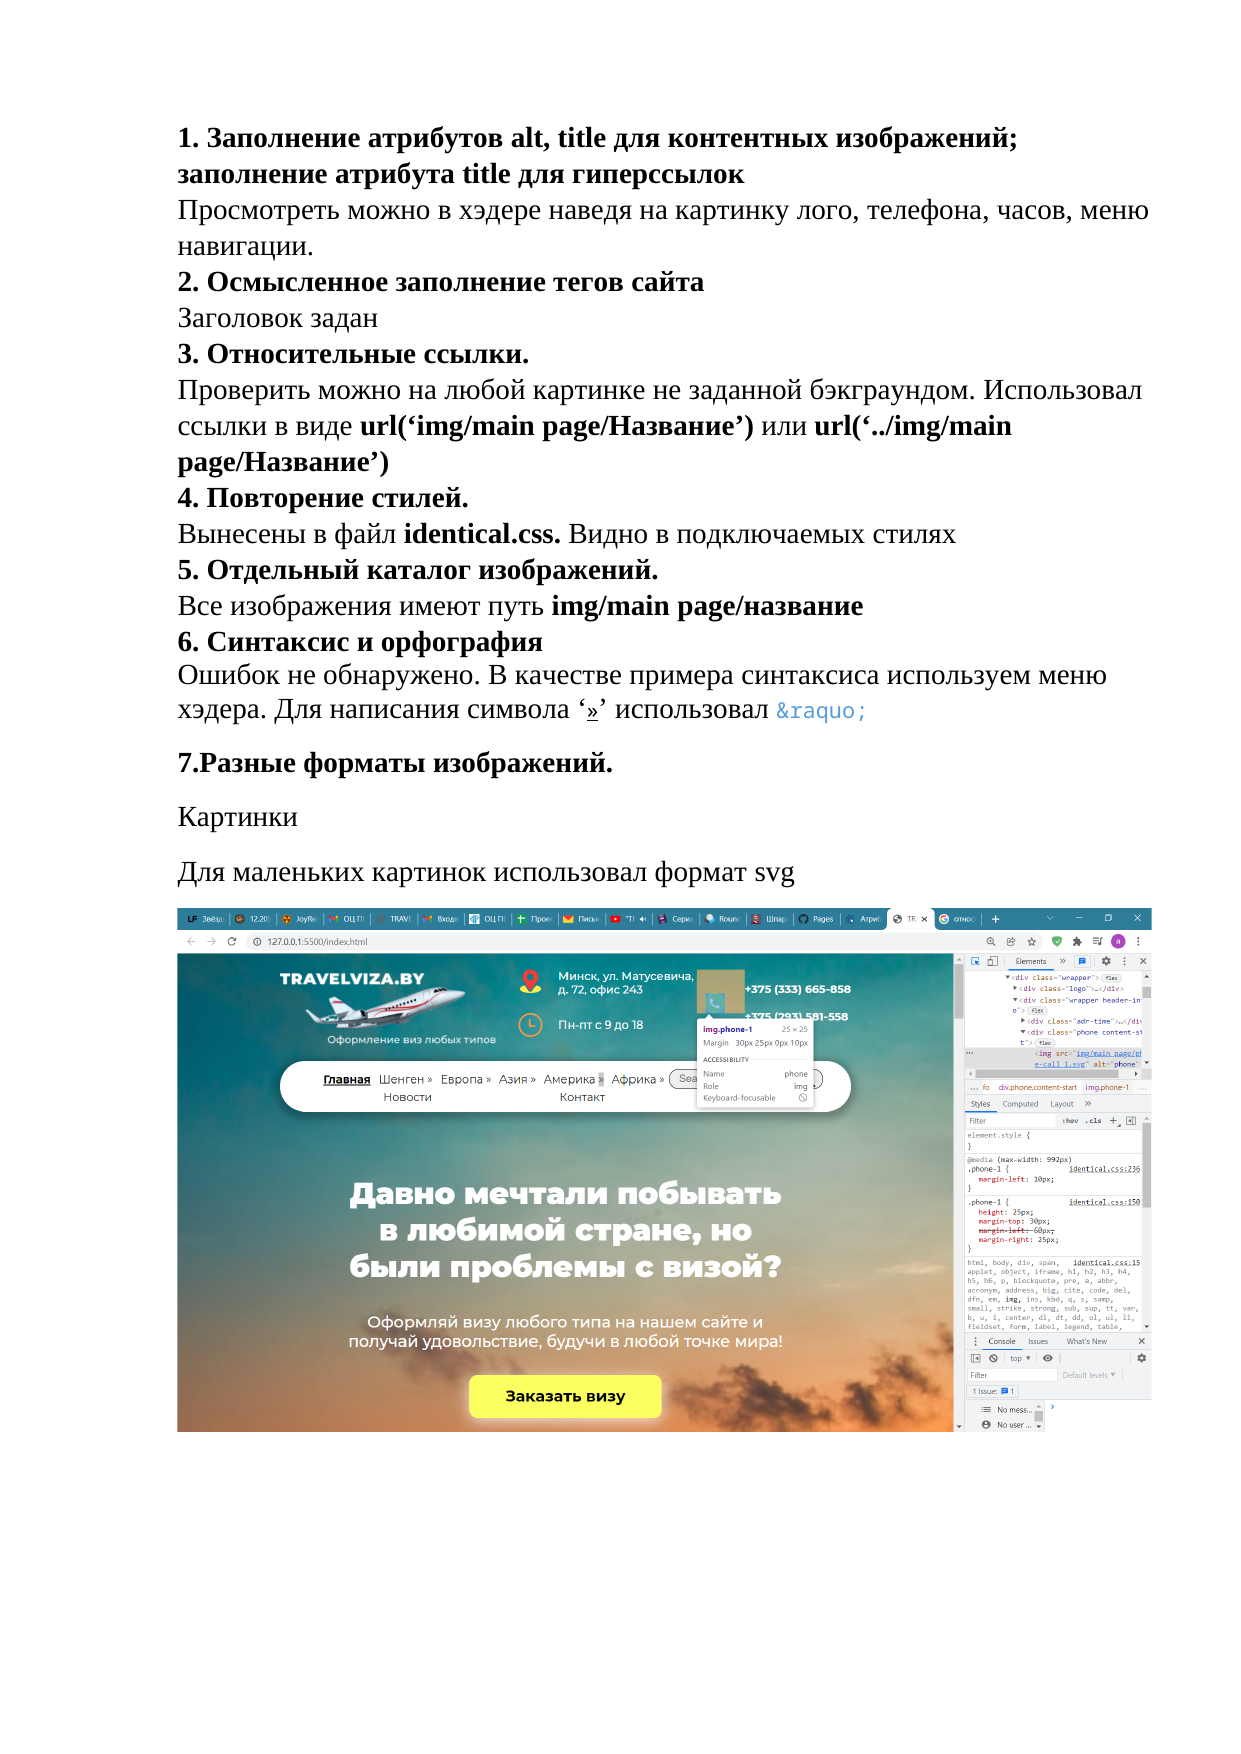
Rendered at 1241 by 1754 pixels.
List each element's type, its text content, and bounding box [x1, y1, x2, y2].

text Ошибок не обнаружено. В качестве примера синтаксиса используем меню хэдера. Для написания символа ‘»’ использовал &raquo; [177, 657, 1152, 724]
text 5. Отдельный каталог изображений. [177, 549, 1152, 585]
text Все изображения имеют путь img/main page/название [177, 585, 1152, 621]
text Вынесены в файл identical.css. Видно в подключаемых стилях [177, 513, 1152, 549]
text Просмотреть можно в хэдере наведя на картинку лого, телефона, часов, меню навигации. [177, 190, 1152, 262]
picture [177, 908, 1152, 1432]
text Для маленьких картинок использовал формат svg [177, 854, 1152, 887]
text 7.Разные форматы изображений. [177, 745, 1152, 779]
text 4. Повторение стилей. [177, 477, 1152, 513]
text 6. Синтаксис и орфография [177, 621, 1152, 657]
text 3. Относительные ссылки. [177, 334, 1152, 370]
text Проверить можно на любой картинке не заданной бэкграундом. Использовал ссылки в виде url(‘img/main page/Название’) или url(‘../img/main page/Название’) [177, 370, 1152, 477]
text Заголовок задан [177, 298, 1152, 334]
text Картинки [177, 799, 1152, 833]
text 1. Заполнение атрибутов alt, title для контентных изображений; заполнение атрибута title для гиперссылок [177, 118, 1152, 190]
text 2. Осмысленное заполнение тегов сайта [177, 262, 1152, 298]
